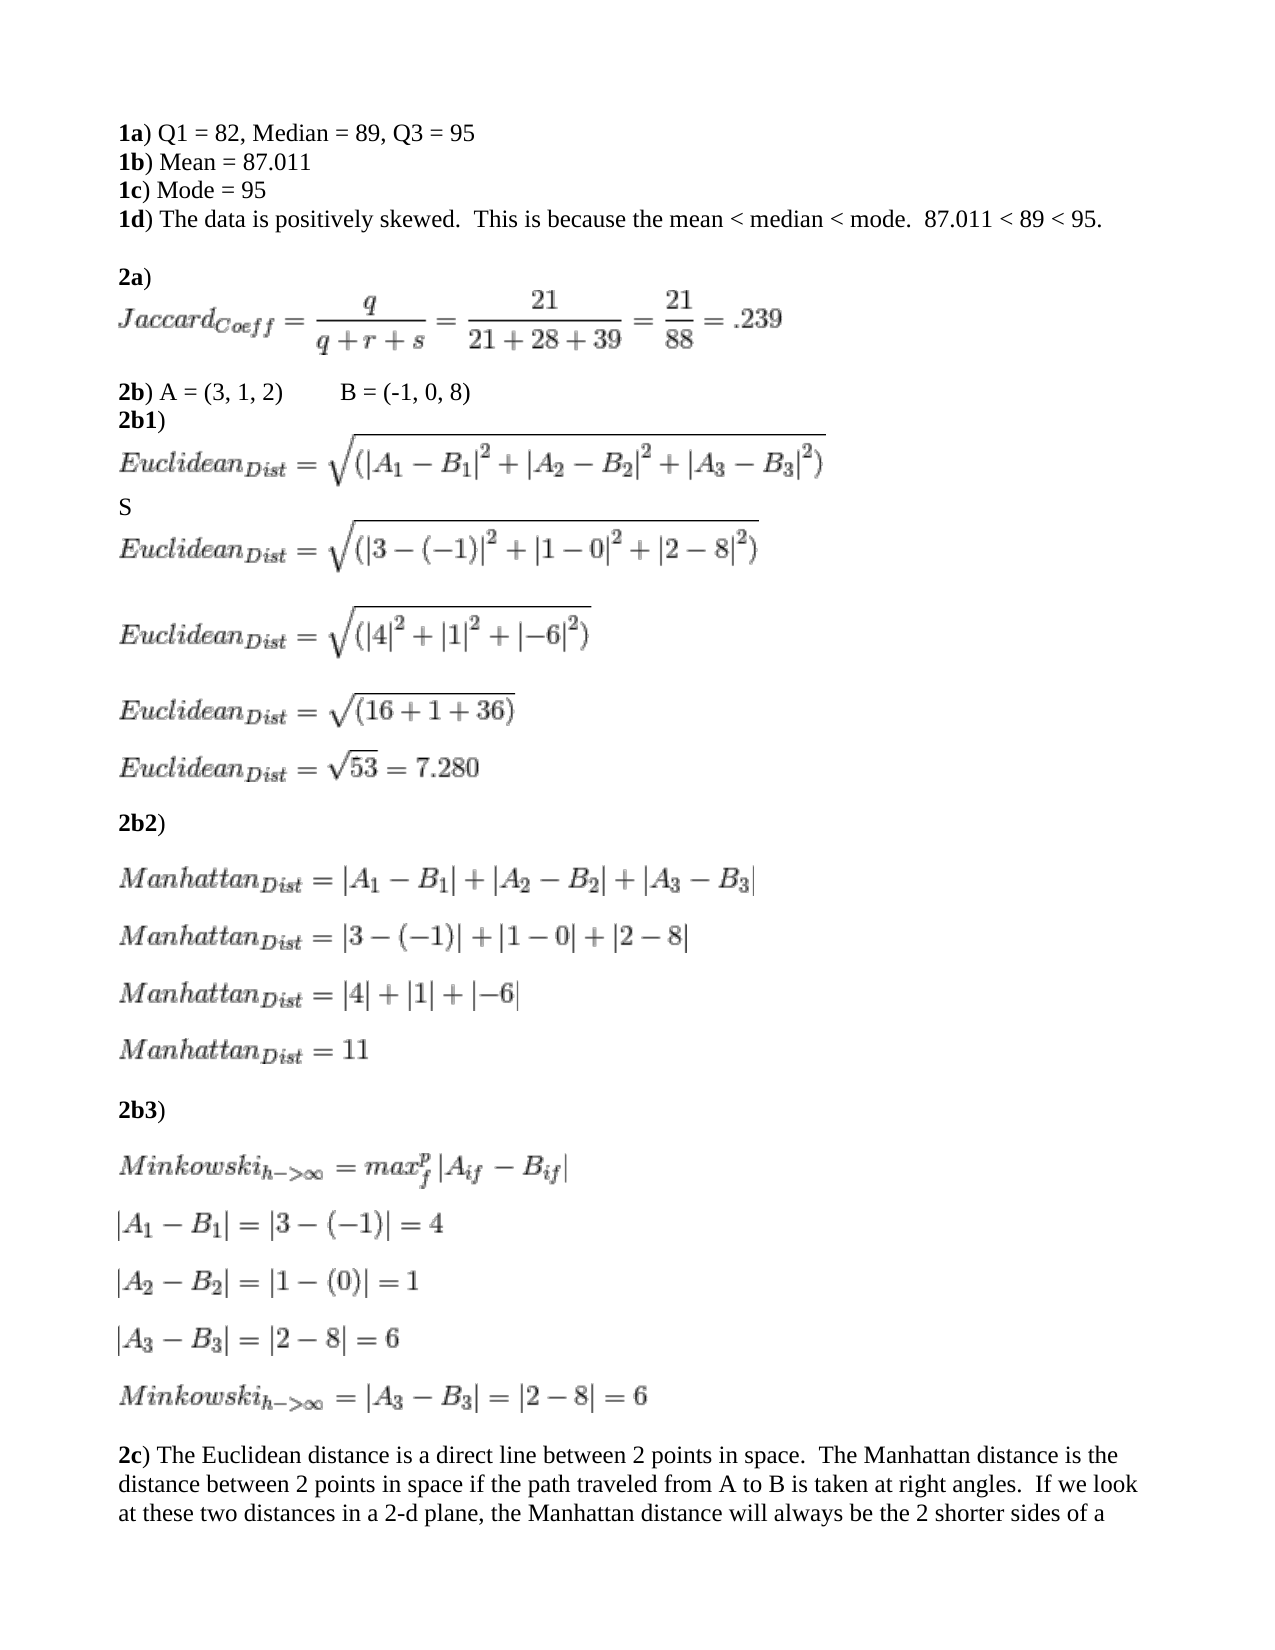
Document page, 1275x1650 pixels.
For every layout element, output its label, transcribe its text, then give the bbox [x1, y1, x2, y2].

picture [118, 520, 759, 574]
text 2b1) [118, 406, 1157, 434]
text 1c) Mode = 95 [118, 176, 1157, 204]
text 2b) A = (3, 1, 2) B = (-1, 0, 8) [118, 377, 1157, 406]
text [118, 1441, 1157, 1527]
picture [118, 1383, 648, 1413]
text S [118, 492, 1157, 521]
text 2b3) [118, 1096, 1157, 1124]
picture [118, 1210, 444, 1241]
picture [118, 434, 826, 488]
picture [118, 865, 754, 896]
picture [118, 750, 479, 782]
picture [118, 1153, 567, 1189]
picture [118, 693, 515, 729]
picture [118, 1325, 400, 1356]
text 1b) Mean = 87.011 [118, 147, 1157, 176]
text 2a) [118, 262, 1157, 291]
picture [118, 980, 519, 1011]
text 1a) Q1 = 82, Median = 89, Q3 = 95 [118, 118, 1157, 147]
picture [118, 1268, 419, 1298]
picture [118, 1038, 369, 1064]
text 2b2) [118, 808, 1157, 837]
text 1d) The data is positively skewed. This is because the mean < median < mode. 87.011 < 89 < 95. [118, 204, 1157, 233]
picture [118, 290, 783, 355]
picture [118, 606, 592, 660]
picture [118, 923, 687, 953]
